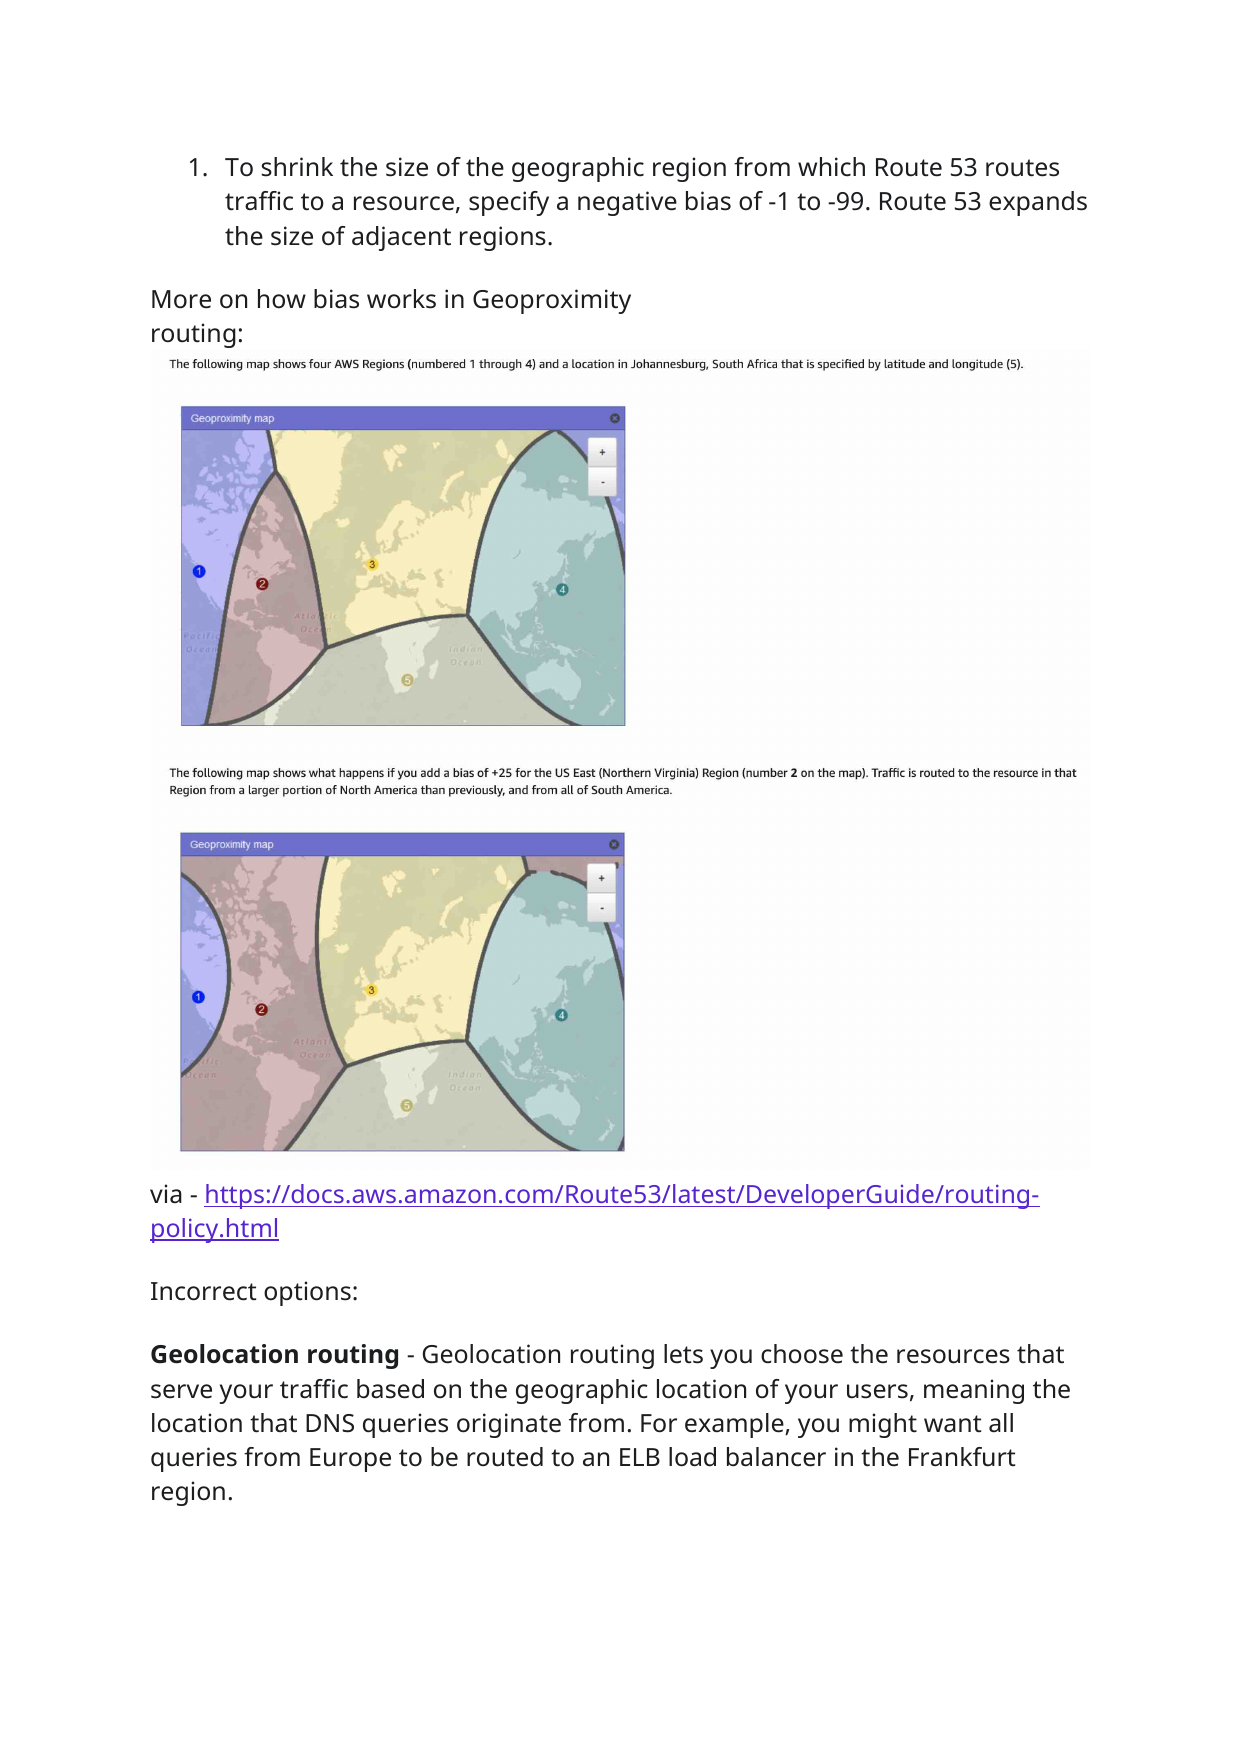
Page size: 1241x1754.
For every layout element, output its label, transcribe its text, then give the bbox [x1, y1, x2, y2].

text More on how bias works in Geoproximity routing: via - https://docs.aws.amazon.com/Route53/latest/DeveloperGuide/routing-policy.html [150, 281, 1090, 349]
picture [150, 349, 1091, 1170]
text Geolocation routing - Geolocation routing lets you choose the resources that serve your traffic based on the geographic location of your users, meaning the location that DNS queries originate from. For example, you might want all queries from Europe to be routed to an ELB load balancer in the Frankfurt region. [150, 1337, 1090, 1507]
text More on how bias works in Geoproximity routing: via - https://docs.aws.amazon.com/Route53/latest/DeveloperGuide/routing-policy.html [150, 1170, 1090, 1245]
list To shrink the size of the geographic region from which Route 53 routes traffic to a resource, specify a negative bias of -1 to -99. Route 53 expands the size of adjacent regions. [187, 150, 1090, 252]
text Incorrect options: [150, 1274, 1090, 1308]
